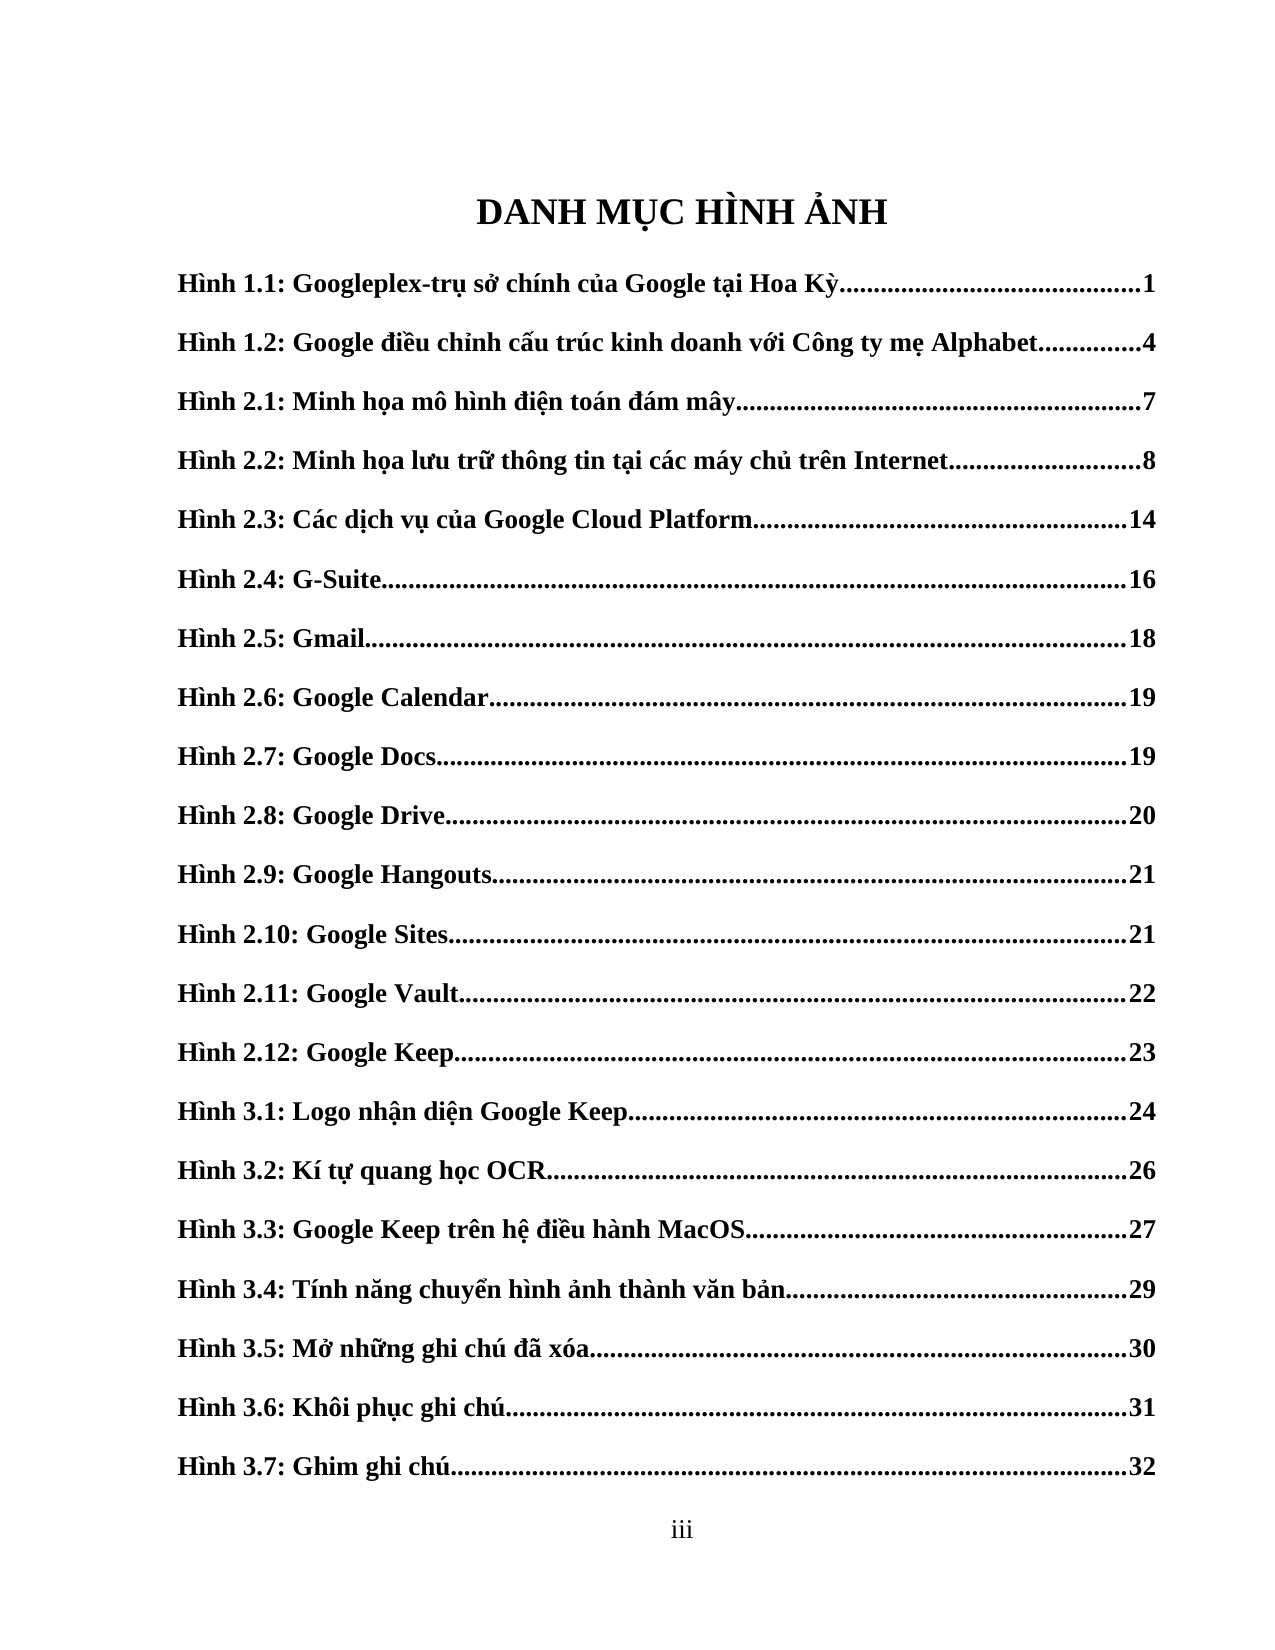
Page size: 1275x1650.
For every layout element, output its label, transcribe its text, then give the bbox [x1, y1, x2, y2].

text Hình 3.2: Kí tự quang học OCR 26 [177, 1154, 1157, 1186]
text Hình 2.5: Gmail 18 [177, 622, 1157, 653]
text Hình 2.12: Google Keep 23 [177, 1036, 1157, 1067]
text Hình 3.3: Google Keep trên hệ điều hành MacOS 27 [177, 1213, 1157, 1245]
text Hình 3.1: Logo nhận diện Google Keep 24 [177, 1095, 1157, 1126]
text Hình 2.7: Google Docs 19 [177, 740, 1157, 771]
text Hình 2.8: Google Drive 20 [177, 799, 1157, 831]
text Hình 3.4: Tính năng chuyển hình ảnh thành văn bản 29 [177, 1273, 1157, 1304]
text Hình 3.5: Mở những ghi chú đã xóa 30 [177, 1332, 1157, 1363]
text Hình 3.7: Ghim ghi chú 32 [177, 1450, 1157, 1481]
text Hình 1.1: Googleplex-trụ sở chính của Google tại Hoa Kỳ 1 [177, 267, 1157, 298]
text Hình 2.1: Minh họa mô hình điện toán đám mây 7 [177, 385, 1157, 416]
text Hình 2.6: Google Calendar 19 [177, 681, 1157, 712]
text Hình 2.2: Minh họa lưu trữ thông tin tại các máy chủ trên Internet 8 [177, 444, 1157, 476]
text Hình 1.2: Google điều chỉnh cấu trúc kinh doanh với Công ty mẹ Alphabet 4 [177, 326, 1157, 357]
text Hình 2.11: Google Vault 22 [177, 977, 1157, 1008]
text Hình 2.10: Google Sites 21 [177, 918, 1157, 949]
text Hình 2.4: G-Suite 16 [177, 563, 1157, 594]
text DANH MỤC HÌNH ẢNH [207, 190, 1157, 233]
text Hình 2.9: Google Hangouts 21 [177, 858, 1157, 890]
text Hình 3.6: Khôi phục ghi chú 31 [177, 1391, 1157, 1422]
text Hình 2.3: Các dịch vụ của Google Cloud Platform 14 [177, 503, 1157, 535]
